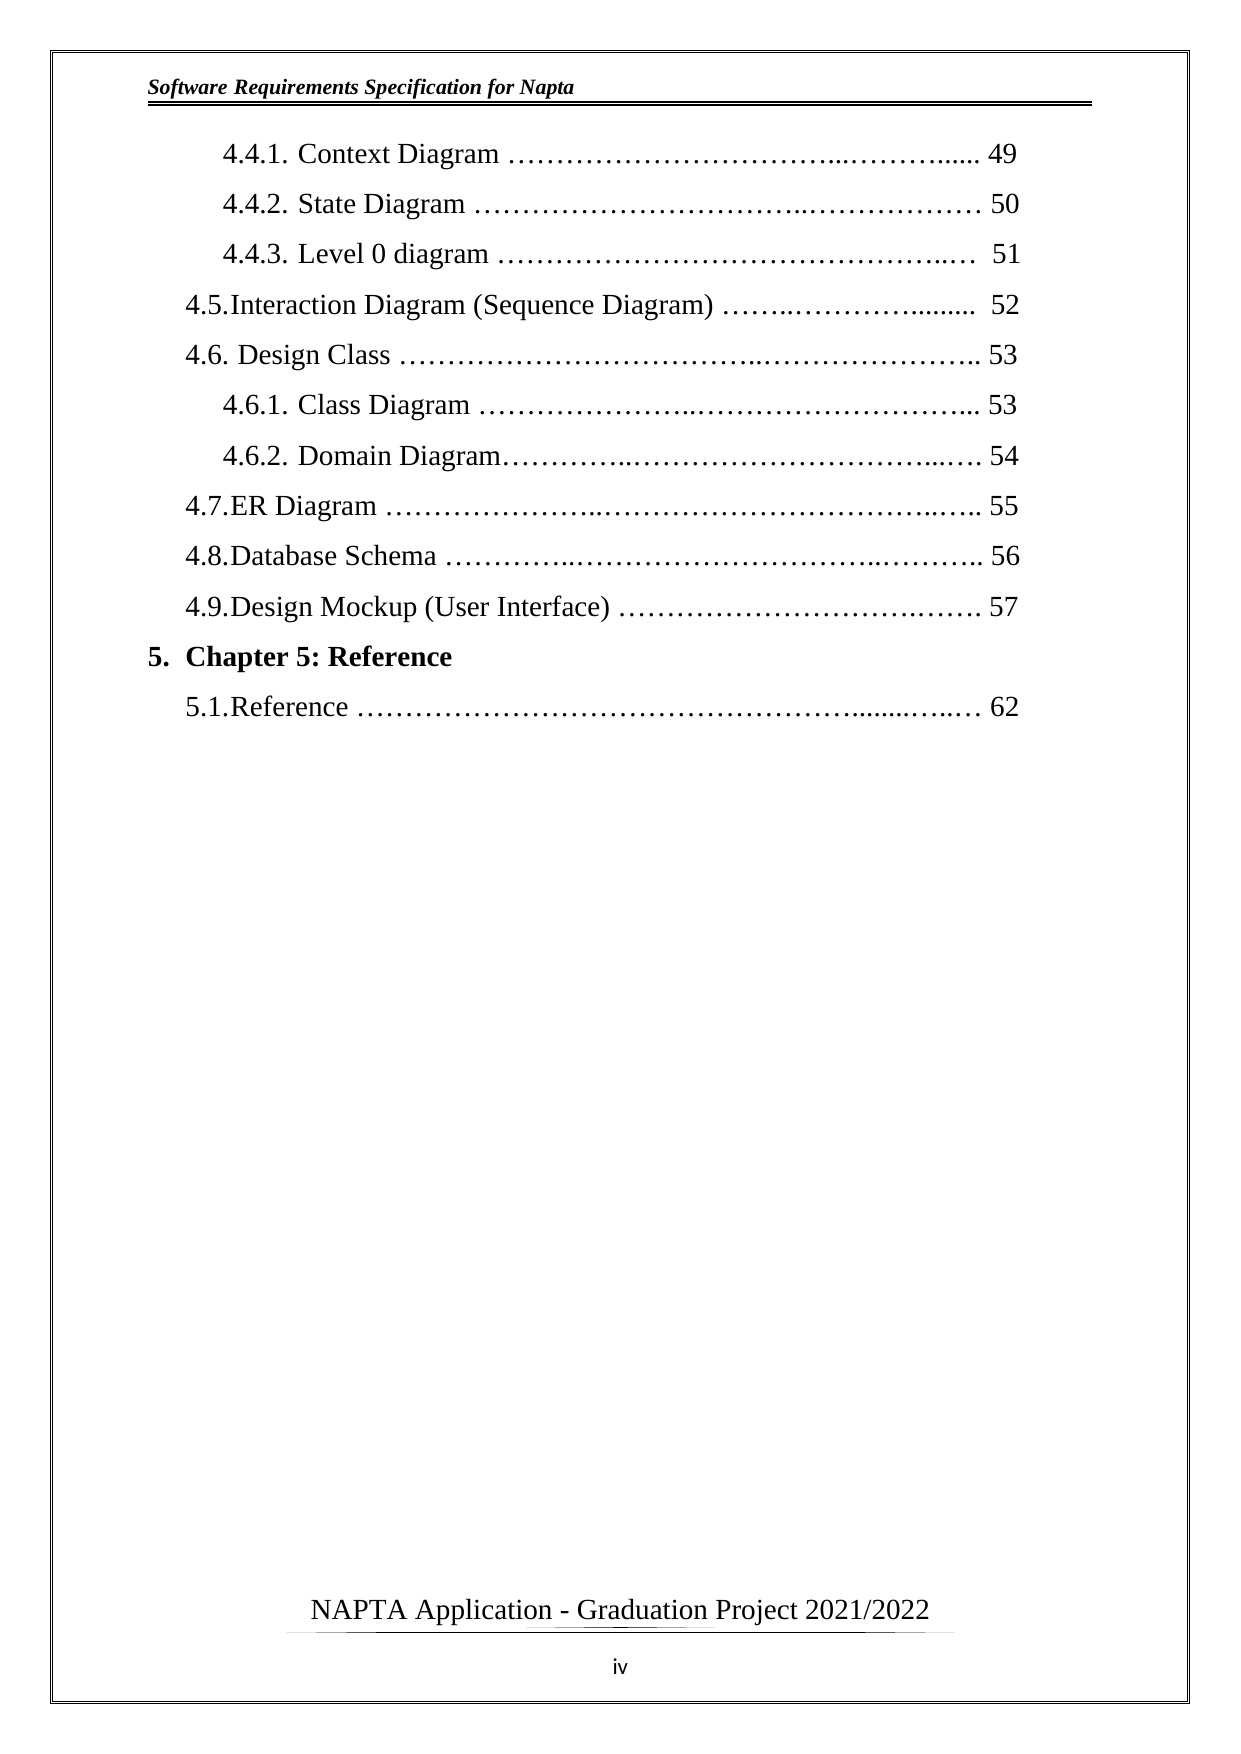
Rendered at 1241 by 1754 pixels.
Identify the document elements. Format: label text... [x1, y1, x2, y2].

list Class Diagram …………………..………………………... 53 [223, 387, 1092, 421]
list Design Mockup (User Interface) ………………………….……. 57 [185, 589, 1092, 622]
list Level 0 diagram ………………………………………..… 51 [223, 236, 1092, 270]
list Domain Diagram…………..…………………………...…. 54 [223, 438, 1092, 471]
list Design Class ………………………………..………………….. 53 [185, 337, 1092, 371]
list Chapter 5: Reference [148, 639, 1092, 672]
list State Diagram ……………………………..……………… 50 [223, 186, 1092, 220]
list Reference ……………………………………………........…..… 62 [185, 689, 1092, 723]
list Database Schema …………..…………………………..……….. 56 [185, 538, 1092, 572]
list ER Diagram …………………..……………………………..….. 55 [185, 488, 1092, 522]
list Interaction Diagram (Sequence Diagram) ……..…………......... 52 [185, 287, 1092, 320]
list Context Diagram ……………………………...………...... 49 [223, 136, 1092, 169]
